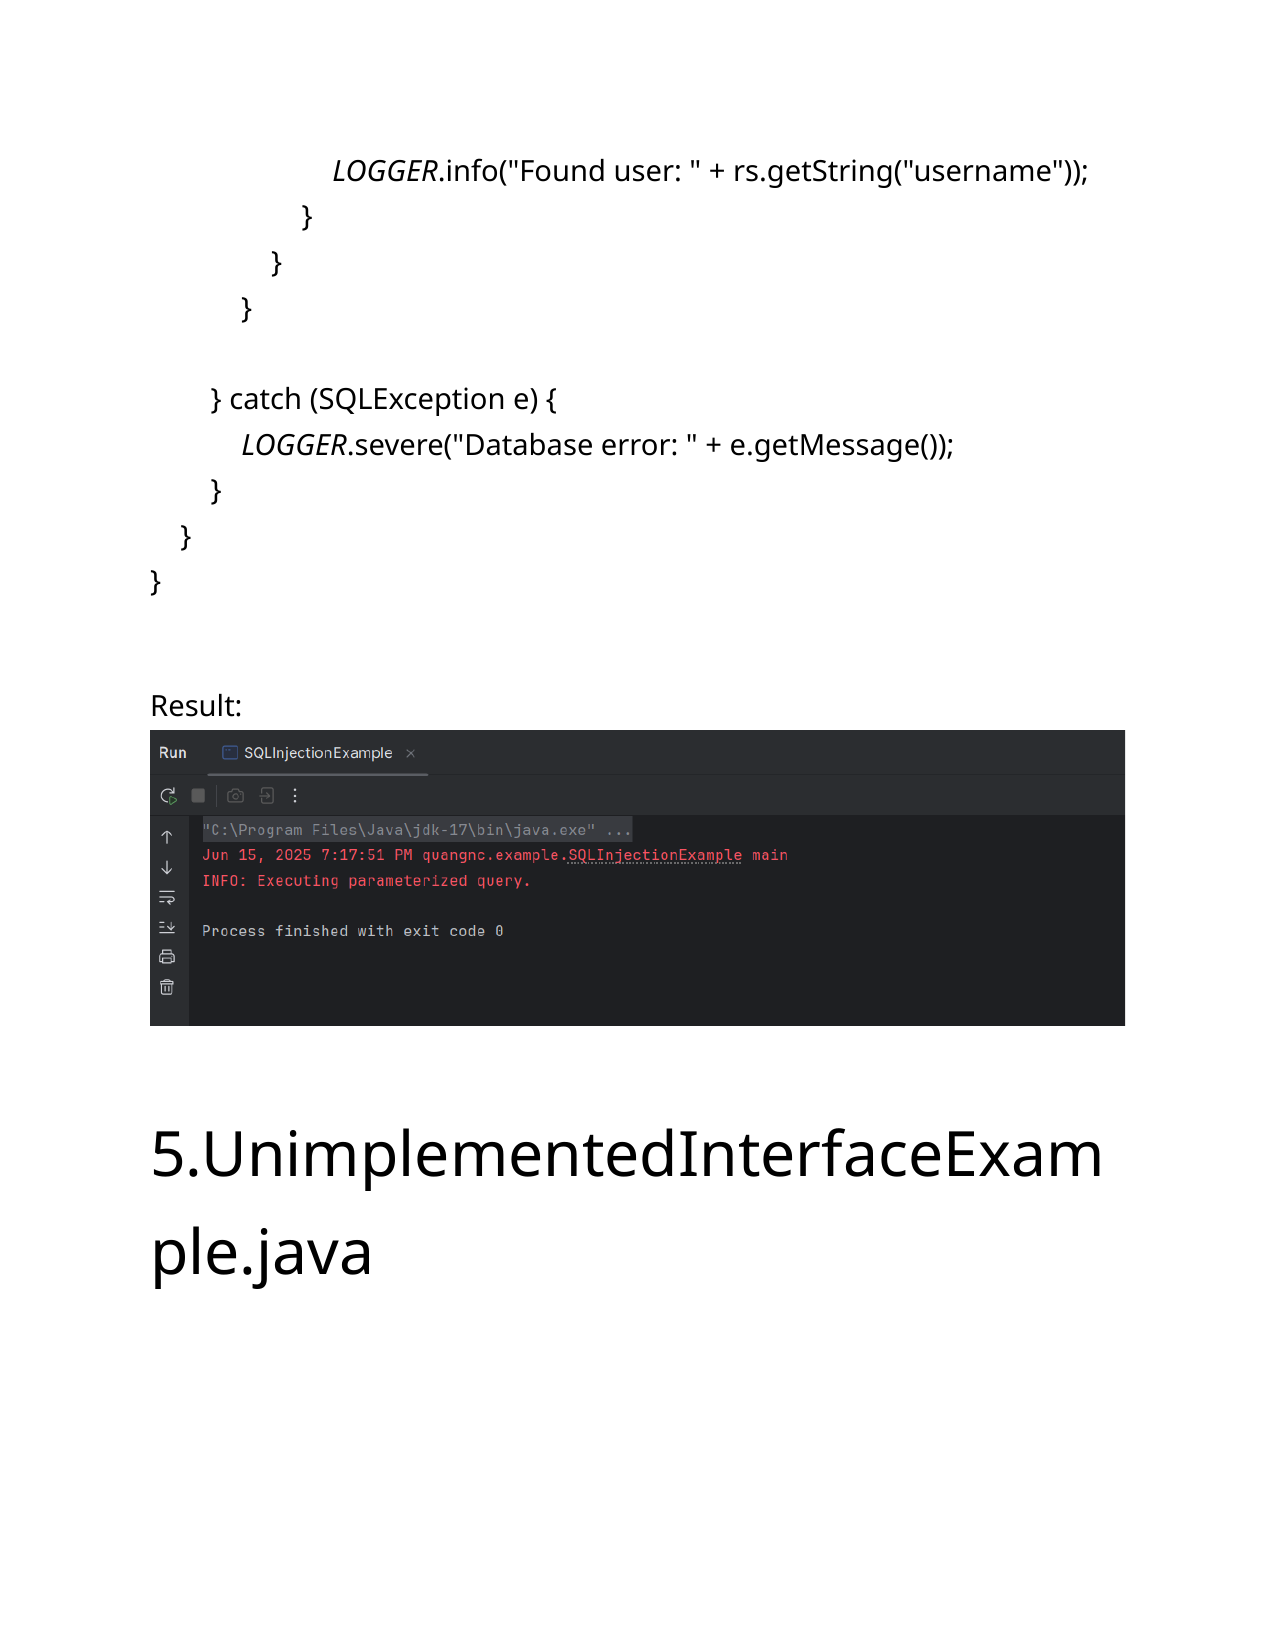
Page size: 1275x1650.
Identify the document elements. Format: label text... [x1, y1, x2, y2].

picture [150, 730, 1125, 1026]
text Result: [150, 685, 1125, 730]
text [150, 150, 1125, 600]
text 5.UnimplementedInterfaceExample.java [150, 1110, 1125, 1293]
